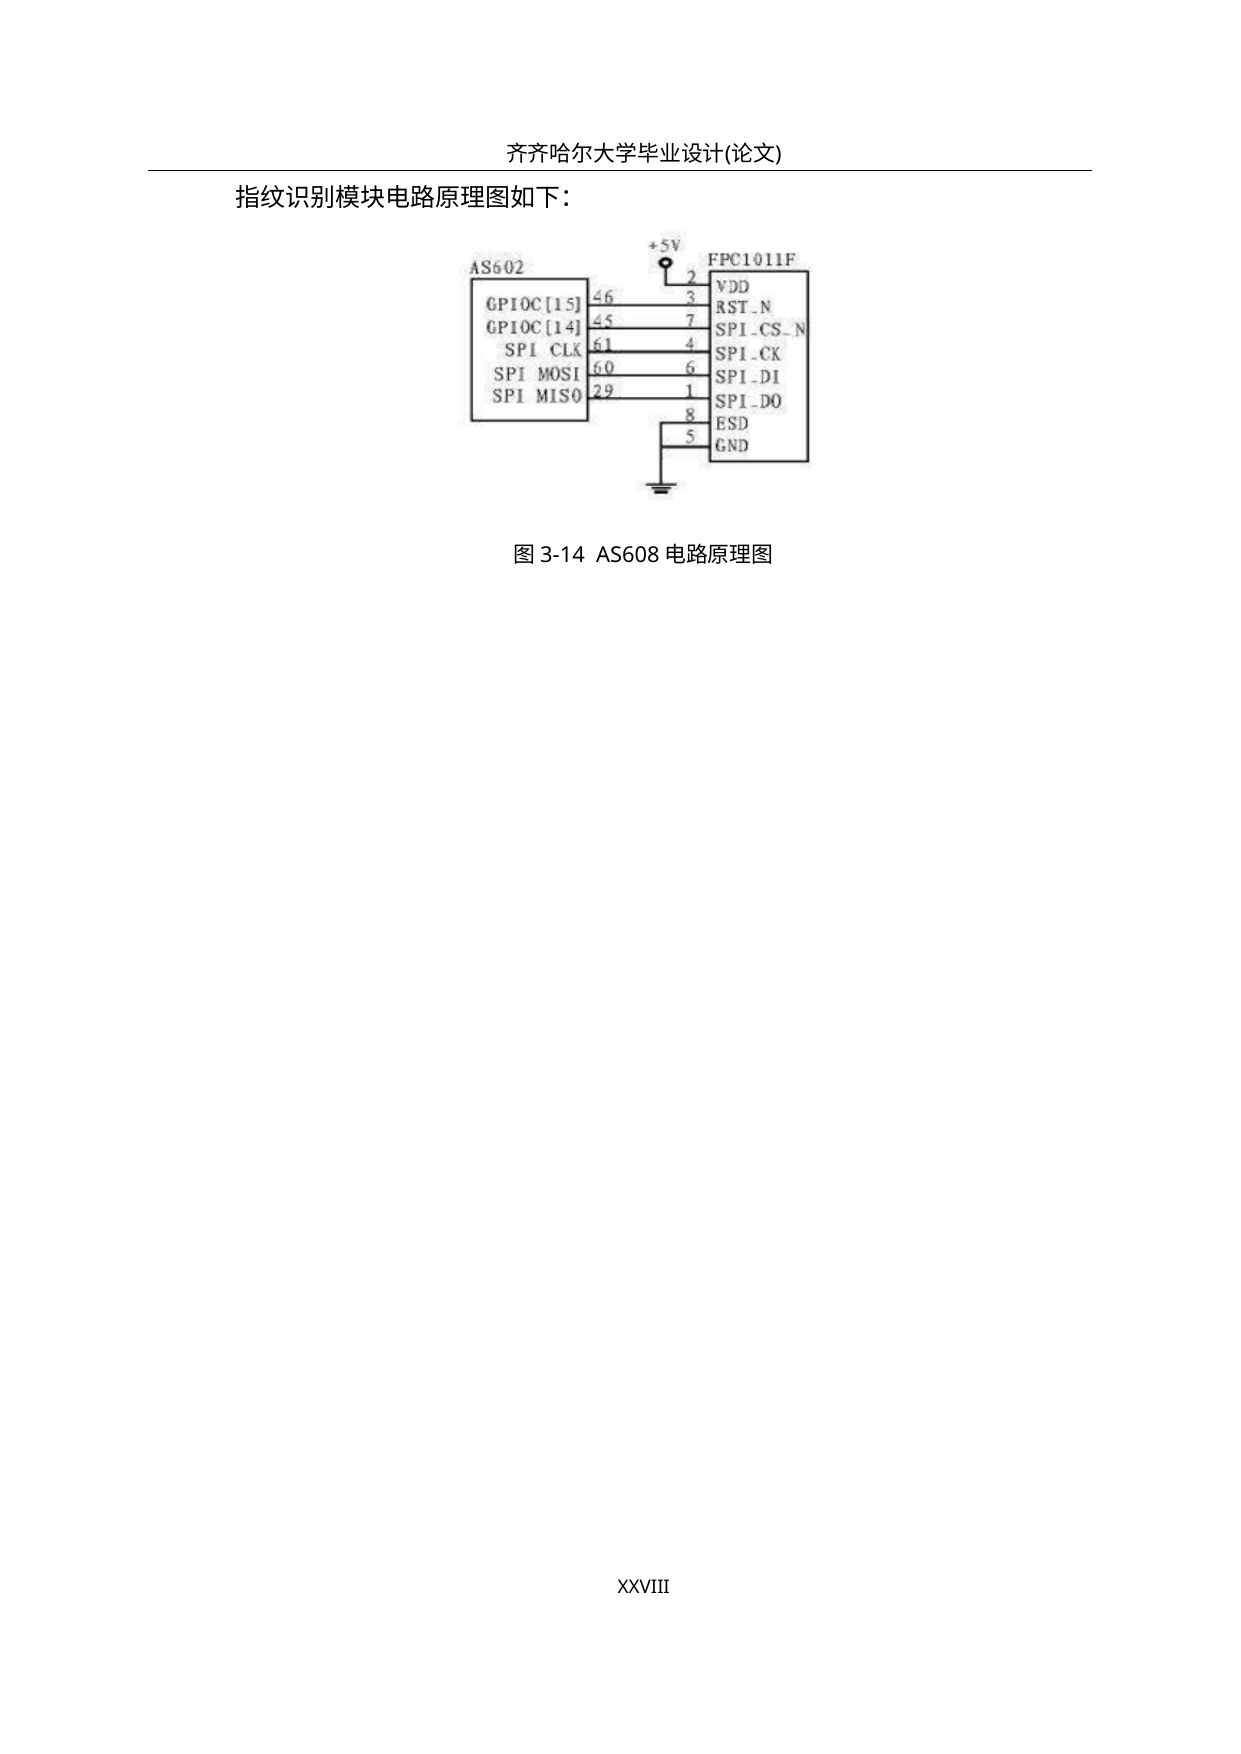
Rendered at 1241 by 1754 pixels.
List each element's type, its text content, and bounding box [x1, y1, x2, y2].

picture [426, 222, 861, 529]
text 指纹识别模块电路原理图如下： [148, 177, 1092, 213]
text 图3-14 AS608电路原理图 [148, 537, 1092, 569]
